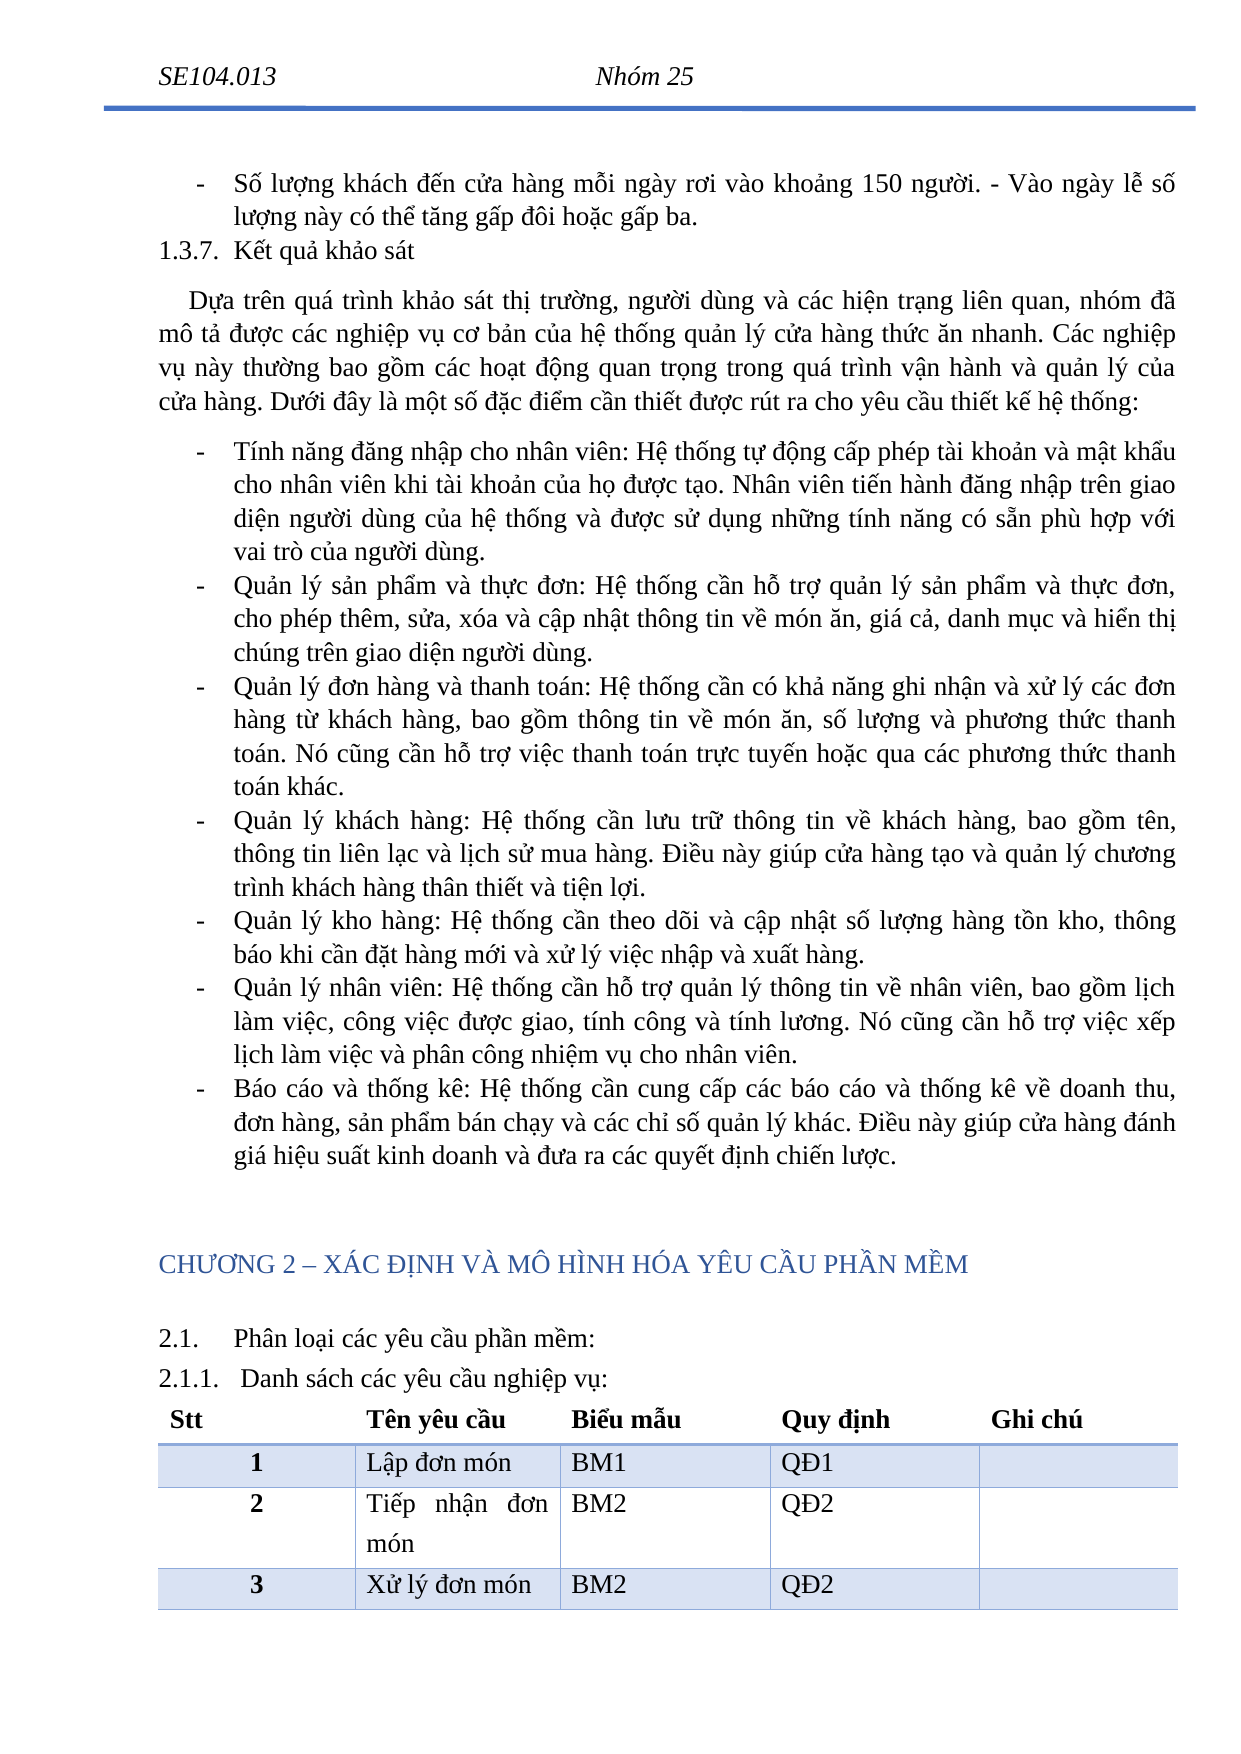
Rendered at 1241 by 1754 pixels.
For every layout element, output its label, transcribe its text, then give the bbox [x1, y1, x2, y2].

list Kết quả khảo sát [158, 234, 1178, 265]
table_cell 3 [158, 1569, 355, 1609]
table_cell [980, 1569, 1178, 1609]
list Phân loại các yêu cầu phần mềm: [158, 1322, 1178, 1353]
list Báo cáo và thống kê: Hệ thống cần cung cấp các báo cáo và thống kê về doanh thu, đơn hàng, sản phẩm bán chạy và các chỉ số quản lý khác. Điều này giúp cửa hàng đánh giá hiệu suất kinh doanh và đưa ra các quyết định chiến lược. [196, 1072, 1178, 1170]
table_header Biểu mẫu [560, 1403, 770, 1443]
table_header Stt [158, 1403, 355, 1443]
table_header Quy định [770, 1403, 979, 1443]
list Quản lý kho hàng: Hệ thống cần theo dõi và cập nhật số lượng hàng tồn kho, thông báo khi cần đặt hàng mới và xử lý việc nhập và xuất hàng. [196, 904, 1178, 969]
table_cell BM2 [561, 1488, 770, 1568]
list Danh sách các yêu cầu nghiệp vụ: [158, 1362, 1178, 1393]
list Số lượng khách đến cửa hàng mỗi ngày rơi vào khoảng 150 người. - Vào ngày lễ số lượng này có thể tăng gấp đôi hoặc gấp ba. [196, 167, 1178, 231]
list Quản lý nhân viên: Hệ thống cần hỗ trợ quản lý thông tin về nhân viên, bao gồm lịch làm việc, công việc được giao, tính công và tính lương. Nó cũng cần hỗ trợ việc xếp lịch làm việc và phân công nhiệm vụ cho nhân viên. [196, 971, 1178, 1070]
table_cell QĐ1 [771, 1446, 979, 1487]
table_cell 1 [158, 1446, 355, 1487]
list Quản lý đơn hàng và thanh toán: Hệ thống cần có khả năng ghi nhận và xử lý các đơn hàng từ khách hàng, bao gồm thông tin về món ăn, số lượng và phương thức thanh toán. Nó cũng cần hỗ trợ việc thanh toán trực tuyến hoặc qua các phương thức thanh toán khác. [196, 669, 1178, 801]
table_cell [980, 1488, 1178, 1568]
table_cell QĐ2 [771, 1488, 979, 1568]
text Dựa trên quá trình khảo sát thị trường, người dùng và các hiện trạng liên quan, nhóm đã mô tả được các nghiệp vụ cơ bản của hệ thống quản lý cửa hàng thức ăn nhanh. Các nghiệp vụ này thường bao gồm các hoạt động quan trọng trong quá trình vận hành và quản lý của cửa hàng. Dưới đây là một số đặc điểm cần thiết được rút ra cho yêu cầu thiết kế hệ thống: [158, 284, 1178, 416]
table_cell BM1 [561, 1446, 770, 1487]
table_cell [980, 1446, 1178, 1487]
table_cell QĐ2 [771, 1569, 979, 1609]
table_cell Tiếp nhận đơn món [356, 1488, 560, 1568]
table_cell 2 [158, 1488, 355, 1568]
list Quản lý khách hàng: Hệ thống cần lưu trữ thông tin về khách hàng, bao gồm tên, thông tin liên lạc và lịch sử mua hàng. Điều này giúp cửa hàng tạo và quản lý chương trình khách hàng thân thiết và tiện lợi. [196, 804, 1178, 902]
table_cell Lập đơn món [356, 1446, 560, 1487]
subtitle CHƯƠNG 2 – XÁC ĐỊNH VÀ MÔ HÌNH HÓA YÊU CẦU PHẦN MỀM [158, 1248, 1178, 1279]
table_cell Xử lý đơn món [356, 1569, 560, 1609]
list Tính năng đăng nhập cho nhân viên: Hệ thống tự động cấp phép tài khoản và mật khẩu cho nhân viên khi tài khoản của họ được tạo. Nhân viên tiến hành đăng nhập trên giao diện người dùng của hệ thống và được sử dụng những tính năng có sẵn phù hợp với vai trò của người dùng. [196, 435, 1178, 567]
table_header Ghi chú [979, 1403, 1178, 1443]
table_header Tên yêu cầu [355, 1403, 560, 1443]
list Quản lý sản phẩm và thực đơn: Hệ thống cần hỗ trợ quản lý sản phẩm và thực đơn, cho phép thêm, sửa, xóa và cập nhật thông tin về món ăn, giá cả, danh mục và hiển thị chúng trên giao diện người dùng. [196, 569, 1178, 667]
table_cell BM2 [561, 1569, 770, 1609]
